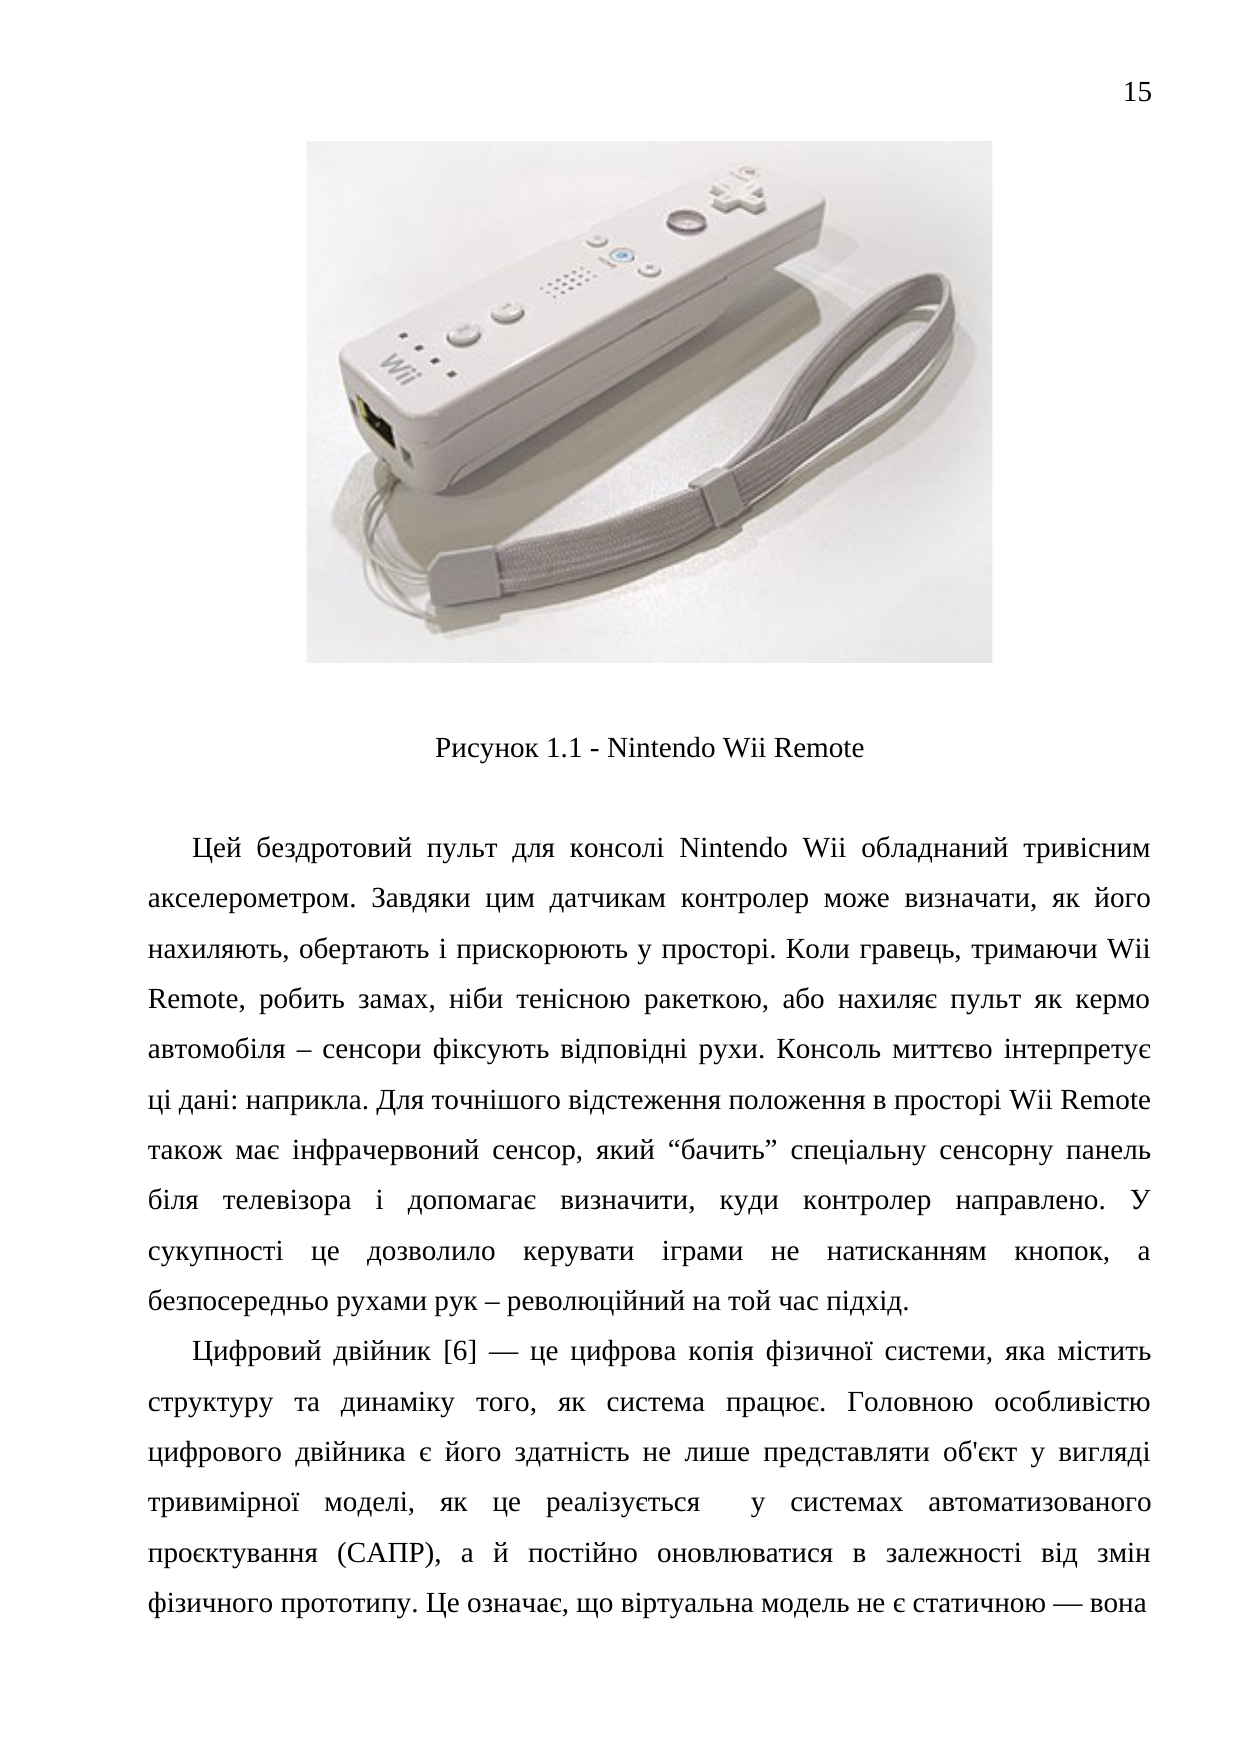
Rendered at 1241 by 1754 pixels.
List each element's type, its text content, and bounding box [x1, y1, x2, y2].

picture [306, 141, 993, 663]
text Цифровий двійник [6] — це цифрова копія фізичної системи, яка містить структуру та динаміку того, як система працює. Головною особливістю цифрового двійника є його здатність не лише представляти об'єкт у вигляді тривимірної моделі, як це реалізується у системах автоматизованого проєктування (САПР), а й постійно оновлюватися в залежності від змін фізичного прототипу. Це означає, що віртуальна модель не є статичною — вона [148, 1333, 1152, 1618]
text Рисунок 1.1 - Nintendo Wii Remote [148, 730, 1152, 763]
text Цей бездротовий пульт для консолі Nintendo Wii обладнаний тривісним акселерометром. Завдяки цим датчикам контролер може визначати, як його нахиляють, обертають і прискорюють у просторі. Коли гравець, тримаючи Wii Remote, робить замах, ніби тенісною ракеткою, або нахиляє пульт як кермо автомобіля – сенсори фіксують відповідні рухи. Консоль миттєво інтерпретує ці дані: наприкла. Для точнішого відстеження положення в просторі Wii Remote також має інфрачервоний сенсор, який “бачить” спеціальну сенсорну панель біля телевізора і допомагає визначити, куди контролер направлено. У сукупності це дозволило керувати іграми не натисканням кнопок, а безпосередньо рухами рук – революційний на той час підхід. [148, 830, 1152, 1317]
